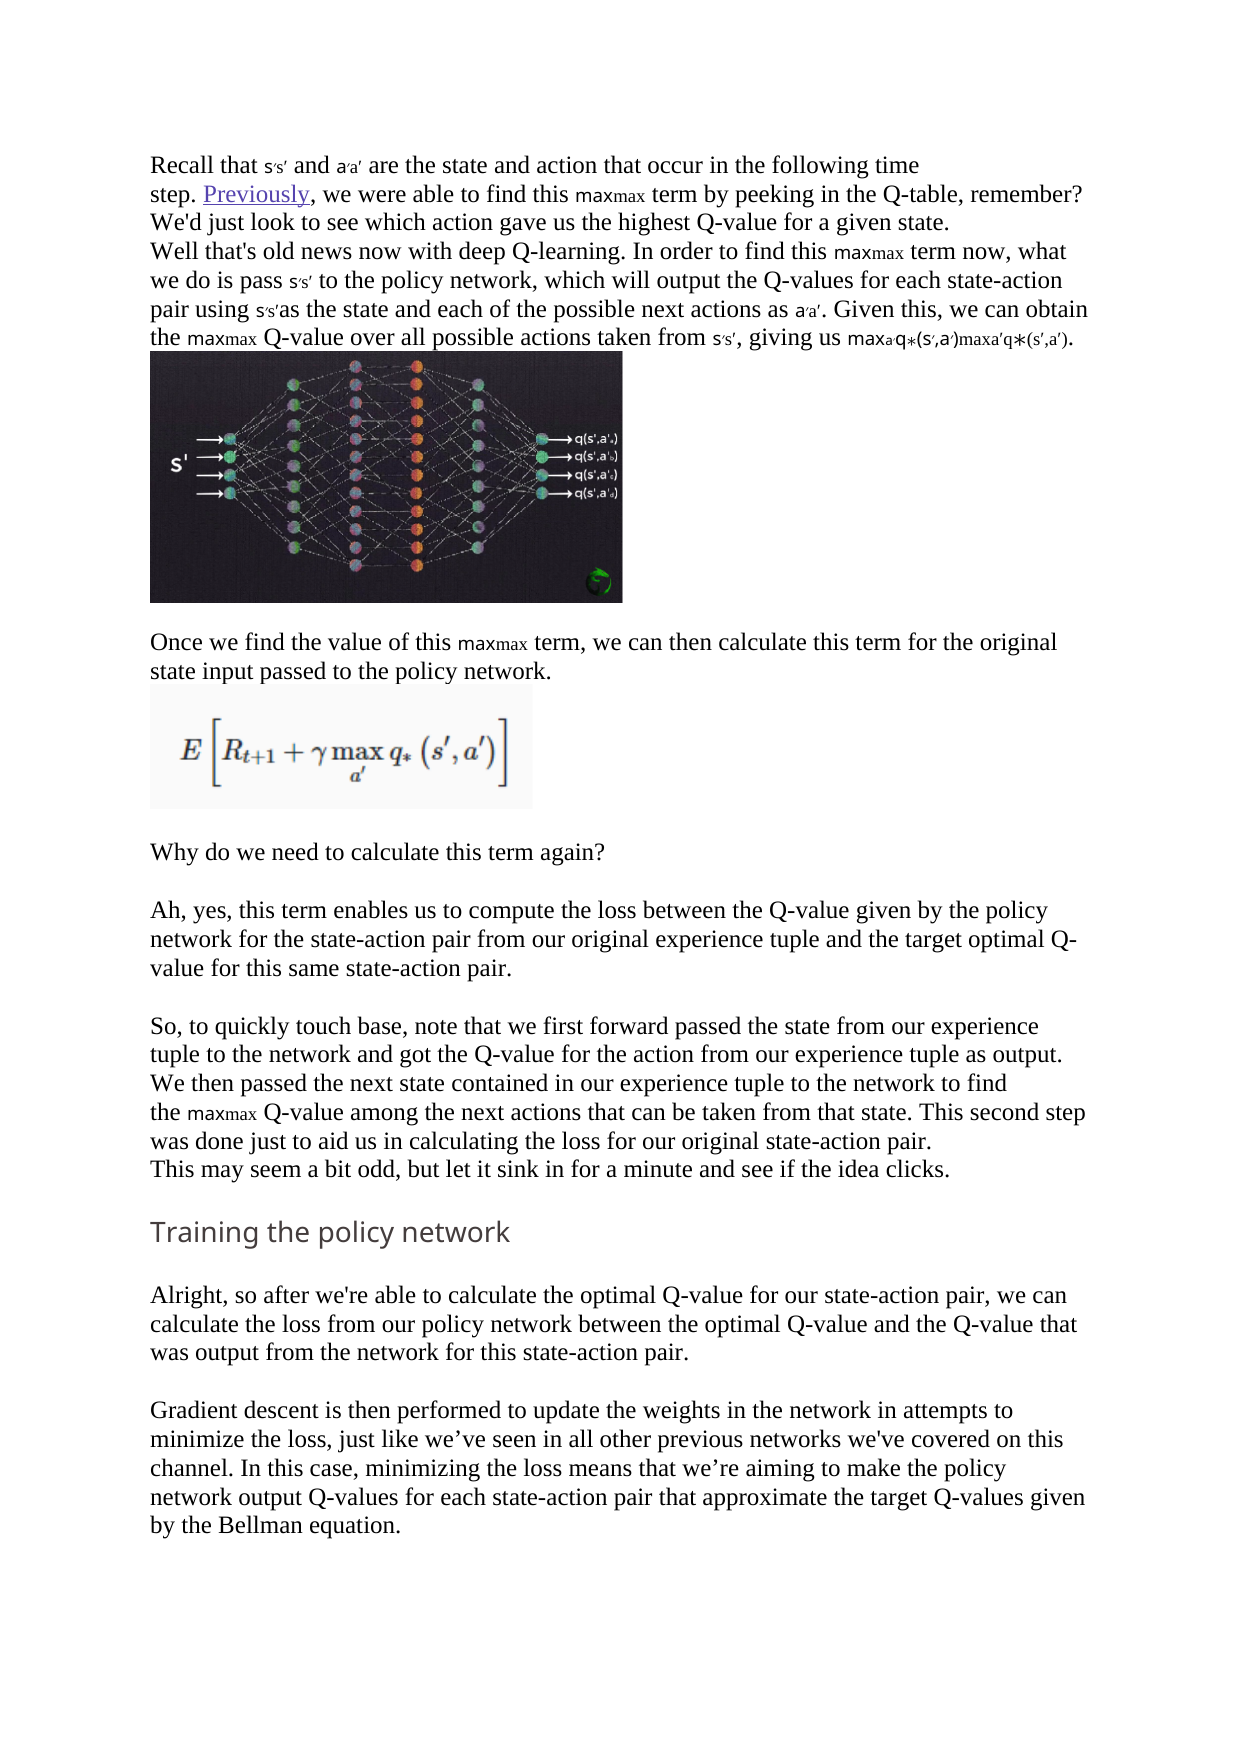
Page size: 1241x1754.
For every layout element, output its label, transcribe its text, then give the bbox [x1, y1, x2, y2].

text Well that's old news now with deep Q-learning. In order to find this maxmax term now, what we do is pass s′s′ to the policy network, which will output the Q-values for each state-action pair using s′s′as the state and each of the possible next actions as a′a′. Given this, we can obtain the maxmax Q-value over all possible actions taken from s′s′, giving us maxa′q∗(s′,a′)maxa′q∗(s′,a′). [150, 236, 1090, 351]
text Recall that s′s′ and a′a′ are the state and action that occur in the following time step. Previously, we were able to find this maxmax term by peeking in the Q-table, remember? We'd just look to see which action gave us the highest Q-value for a given state. [150, 150, 1090, 236]
text Why do we need to calculate this term again? [150, 837, 1090, 866]
text Gradient descent is then performed to update the weights in the network in attempts to minimize the loss, just like we’ve seen in all other previous networks we've covered on this channel. In this case, minimizing the loss means that we’re aiming to make the policy network output Q-values for each state-action pair that approximate the target Q-values given by the Bellman equation. [150, 1395, 1090, 1539]
text Ah, yes, this term enables us to compute the loss between the Q-value given by the policy network for the state-action pair from our original experience tuple and the target optimal Q-value for this same state-action pair. [150, 895, 1090, 982]
text So, to quickly touch base, note that we first forward passed the state from our experience tuple to the network and got the Q-value for the action from our experience tuple as output. We then passed the next state contained in our experience tuple to the network to find the maxmax Q-value among the next actions that can be taken from that state. This second step was done just to aid us in calculating the loss for our original state-action pair. [150, 1011, 1090, 1154]
text This may seem a bit odd, but let it sink in for a minute and see if the idea clicks. [150, 1154, 1090, 1183]
subtitle Training the policy network [150, 1212, 1090, 1251]
text Alright, so after we're able to calculate the optimal Q-value for our state-action pair, we can calculate the loss from our policy network between the optimal Q-value and the Q-value that was output from the network for this state-action pair. [150, 1280, 1090, 1366]
picture [150, 684, 533, 809]
picture [150, 351, 623, 603]
text Once we find the value of this maxmax term, we can then calculate this term for the original state input passed to the policy network. [150, 627, 1090, 685]
